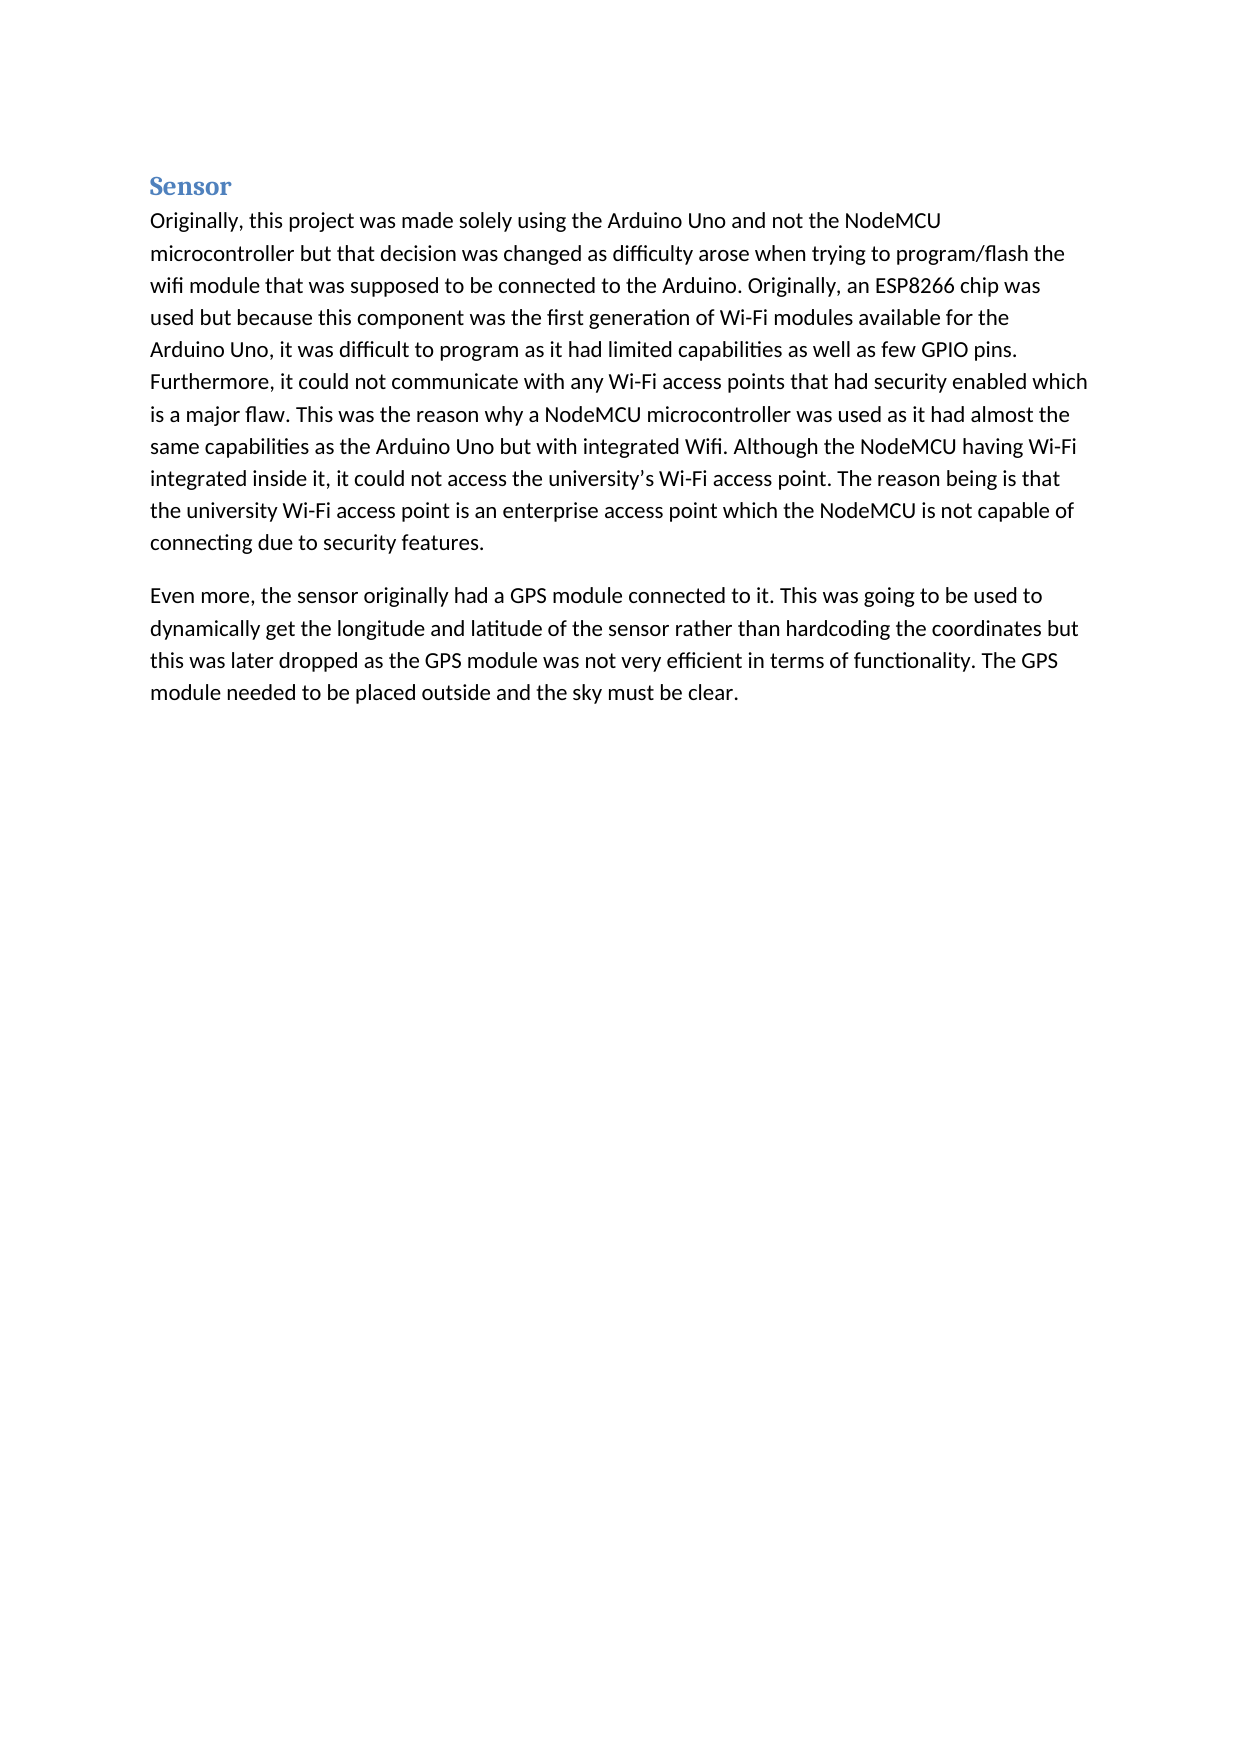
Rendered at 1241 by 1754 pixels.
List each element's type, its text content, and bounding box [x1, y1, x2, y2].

text Even more, the sensor originally had a GPS module connected to it. This was going to be used to dynamically get the longitude and latitude of the sensor rather than hardcoding the coordinates but this was later dropped as the GPS module was not very efficient in terms of functionality. The GPS module needed to be placed outside and the sky must be clear. [150, 581, 1090, 706]
subtitle Sensor [150, 171, 1090, 202]
text Originally, this project was made solely using the Arduino Uno and not the NodeMCU microcontroller but that decision was changed as difficulty arose when trying to program/flash the wifi module that was supposed to be connected to the Arduino. Originally, an ESP8266 chip was used but because this component was the first generation of Wi-Fi modules available for the Arduino Uno, it was difficult to program as it had limited capabilities as well as few GPIO pins. Furthermore, it could not communicate with any Wi-Fi access points that had security enabled which is a major flaw. This was the reason why a NodeMCU microcontroller was used as it had almost the same capabilities as the Arduino Uno but with integrated Wifi. Although the NodeMCU having Wi-Fi integrated inside it, it could not access the university’s Wi-Fi access point. The reason being is that the university Wi-Fi access point is an enterprise access point which the NodeMCU is not capable of connecting due to security features. [150, 207, 1090, 556]
